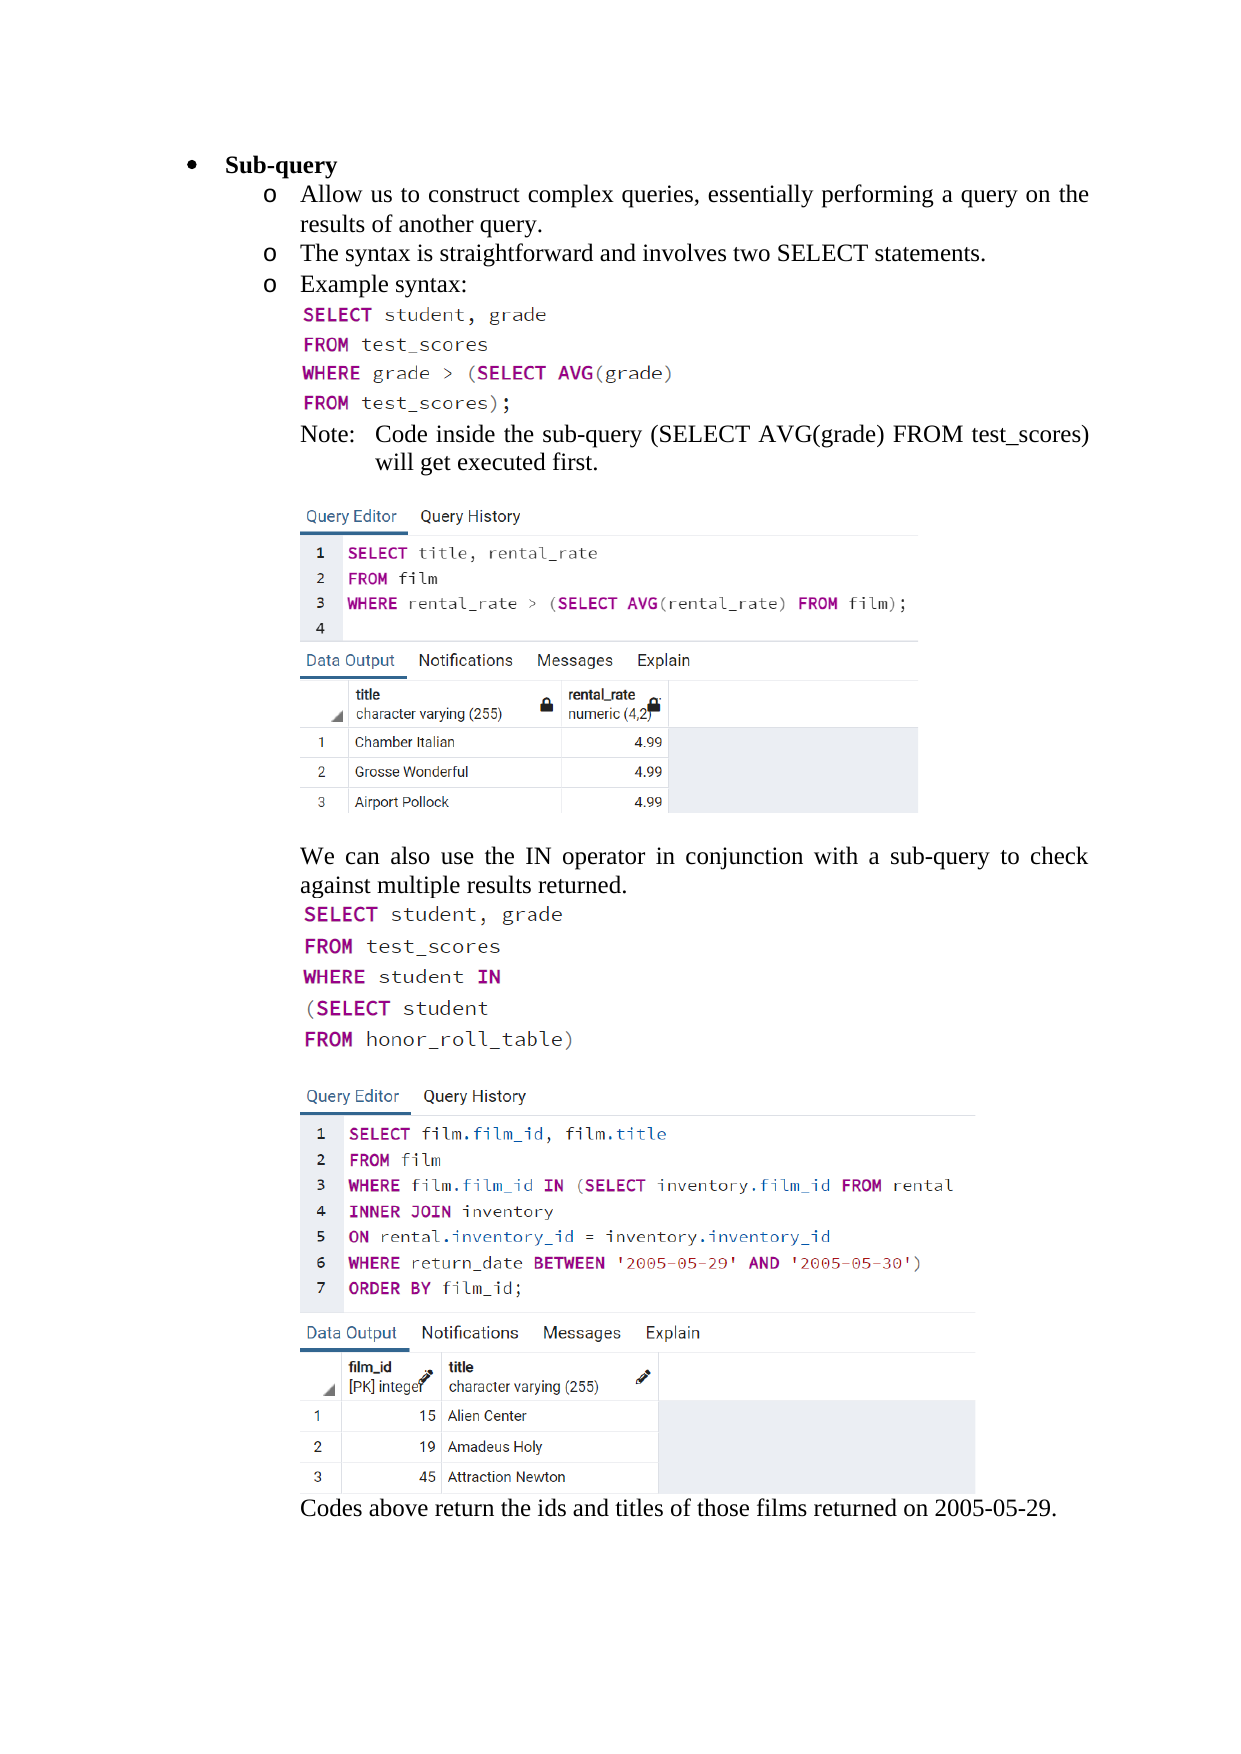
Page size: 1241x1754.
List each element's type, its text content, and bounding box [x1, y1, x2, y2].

picture [300, 300, 674, 419]
picture [300, 1082, 976, 1494]
list Note: Code inside the sub-query (SELECT AVG(grade) FROM test_scores) will get executed first. [300, 419, 1090, 476]
list Example syntax: [262, 269, 1090, 300]
list The syntax is straightforward and involves two SELECT statements. [262, 238, 1090, 269]
list We can also use the IN operator in conjunction with a sub-query to check against multiple results returned. [300, 841, 1090, 899]
picture [300, 898, 577, 1055]
list Codes above return the ids and titles of those films returned on 2005-05-29. [300, 1493, 1090, 1522]
picture [300, 505, 919, 813]
list Allow us to construct complex queries, essentially performing a query on the results of another query. [262, 179, 1090, 238]
list Sub-query [187, 150, 1090, 179]
